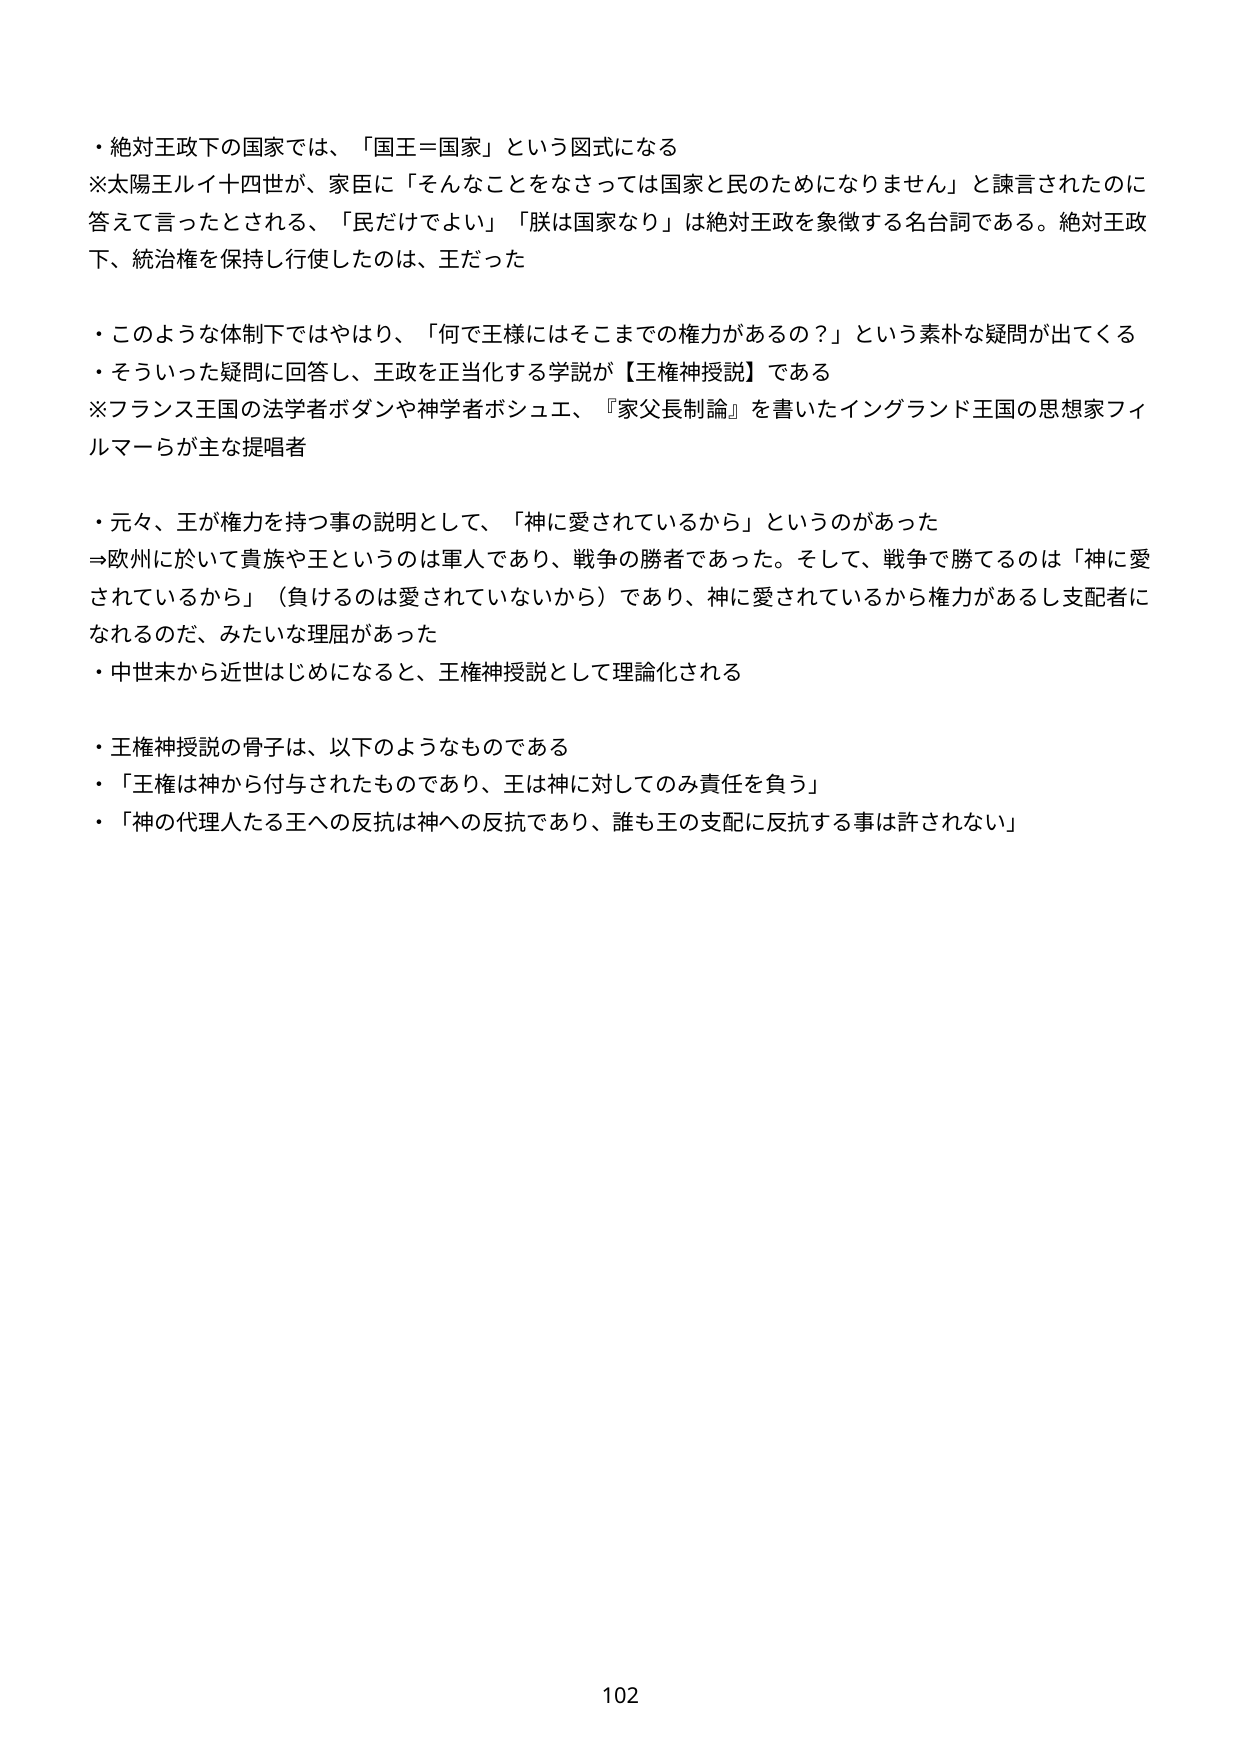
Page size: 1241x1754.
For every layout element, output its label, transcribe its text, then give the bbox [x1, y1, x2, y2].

text ・そういった疑問に回答し、王政を正当化する学説が【王権神授説】である [89, 352, 1152, 389]
text ※フランス王国の法学者ボダンや神学者ボシュエ、『家父長制論』を書いたイングランド王国の思想家フィルマーらが主な提唱者 [89, 389, 1152, 464]
text ・王権神授説の骨子は、以下のようなものである [89, 727, 1152, 764]
text ※太陽王ルイ十四世が、家臣に「そんなことをなさっては国家と民のためになりません」と諫言されたのに答えて言ったとされる、「民だけでよい」「朕は国家なり」は絶対王政を象徴する名台詞である。絶対王政下、統治権を保持し行使したのは、王だった [89, 164, 1152, 277]
text ・元々、王が権力を持つ事の説明として、「神に愛されているから」というのがあった [89, 502, 1152, 539]
text ・「神の代理人たる王への反抗は神への反抗であり、誰も王の支配に反抗する事は許されない」 [89, 802, 1152, 839]
text ・「王権は神から付与されたものであり、王は神に対してのみ責任を負う」 [89, 764, 1152, 802]
text ・絶対王政下の国家では、「国王＝国家」という図式になる [89, 127, 1152, 164]
text ⇒欧州に於いて貴族や王というのは軍人であり、戦争の勝者であった。そして、戦争で勝てるのは「神に愛されているから」（負けるのは愛されていないから）であり、神に愛されているから権力があるし支配者になれるのだ、みたいな理屈があった [89, 539, 1152, 652]
text ・このような体制下ではやはり、「何で王様にはそこまでの権力があるの？」という素朴な疑問が出てくる [89, 314, 1152, 352]
text ・中世末から近世はじめになると、王権神授説として理論化される [89, 652, 1152, 689]
